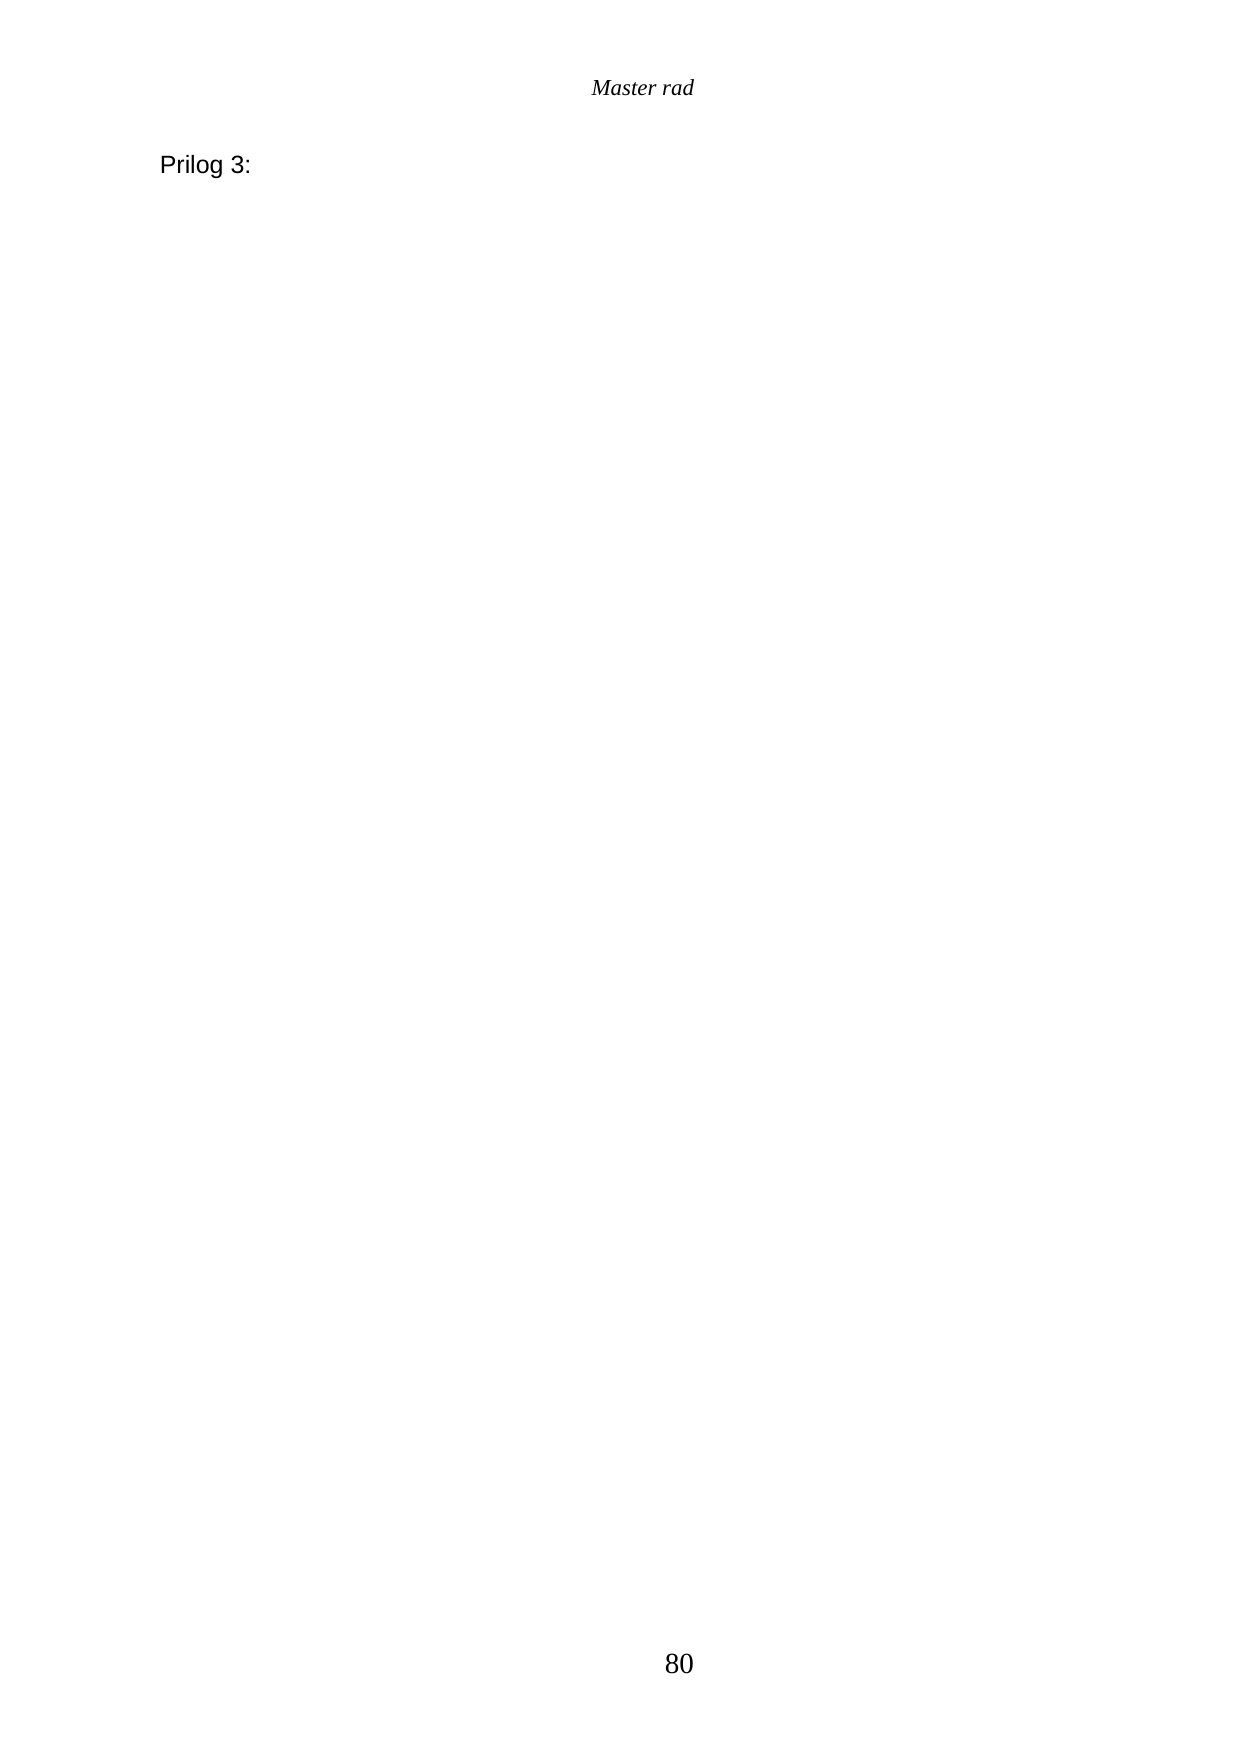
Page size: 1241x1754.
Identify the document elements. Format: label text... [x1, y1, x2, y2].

text Prilog 3: [159, 150, 1128, 179]
